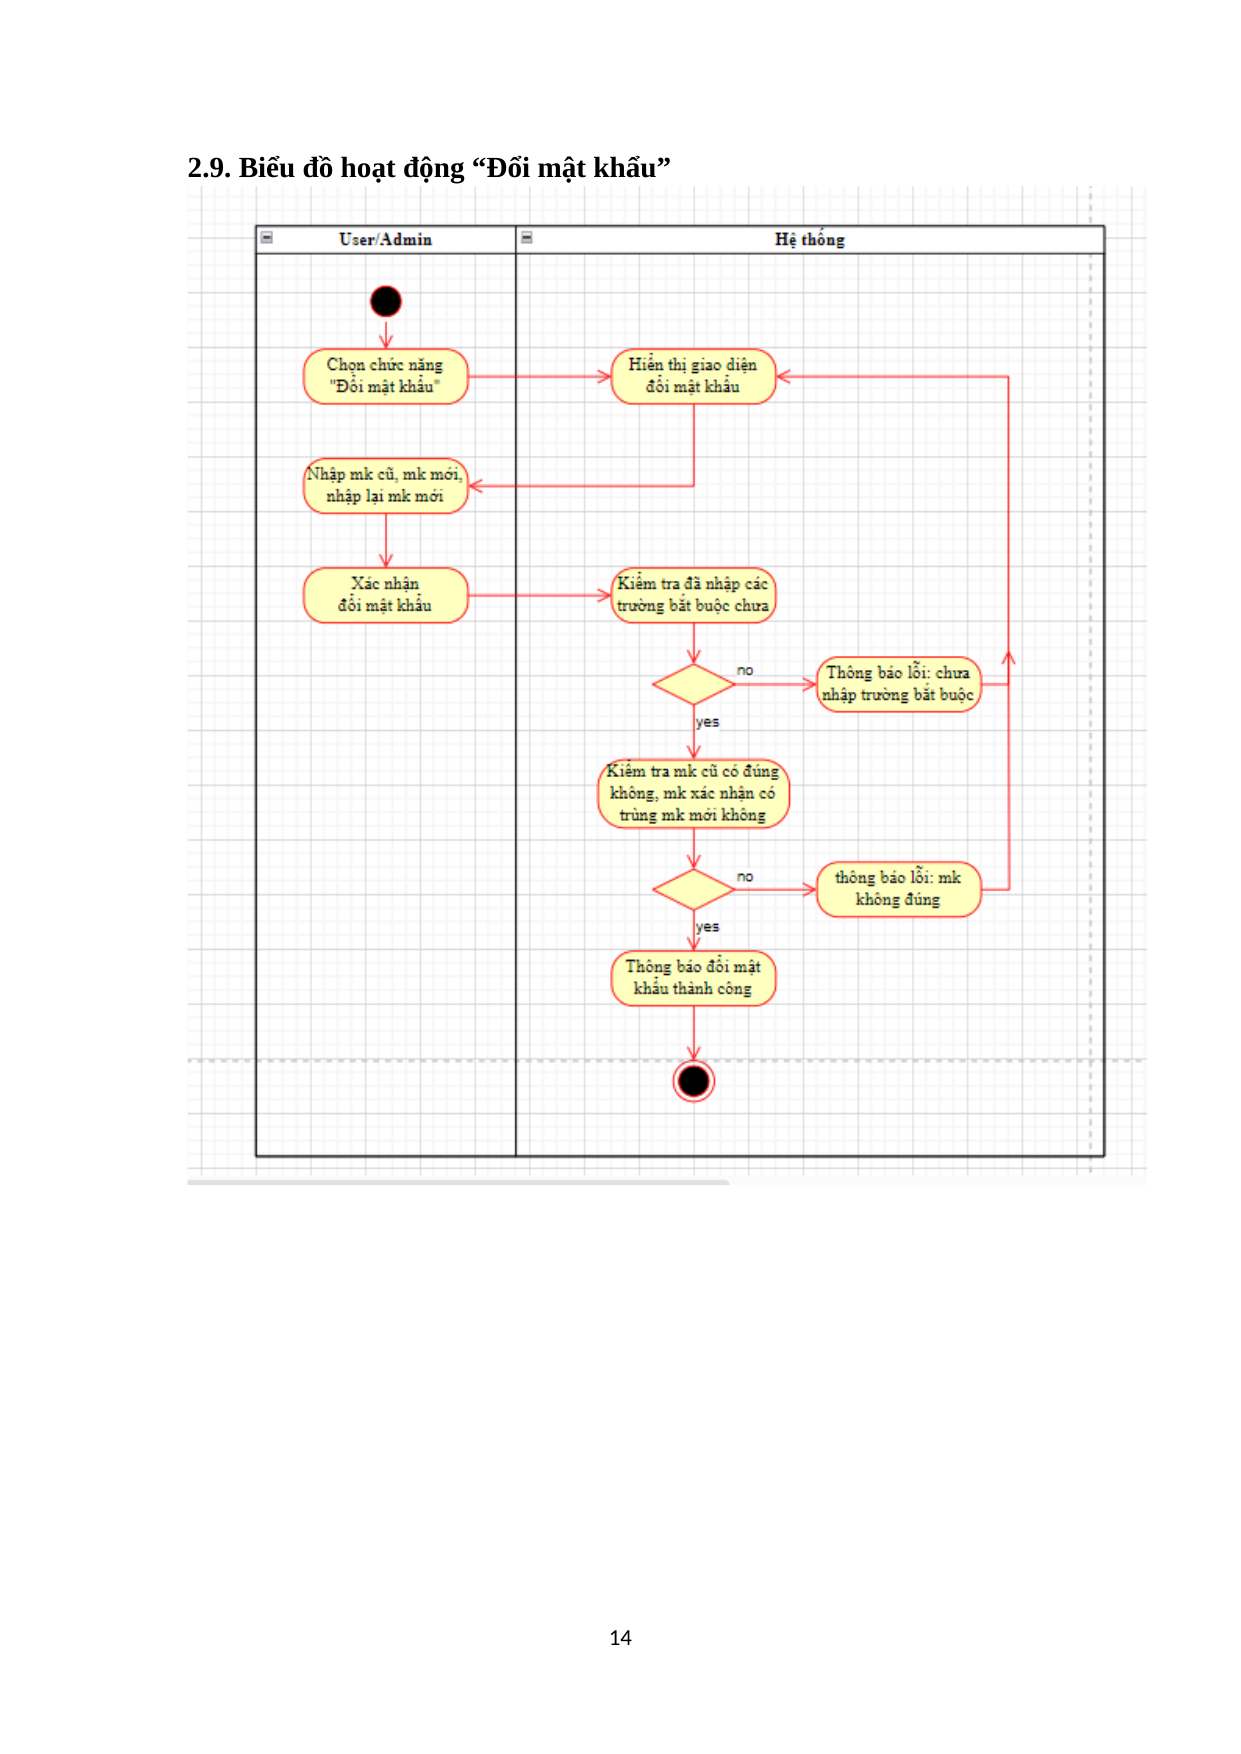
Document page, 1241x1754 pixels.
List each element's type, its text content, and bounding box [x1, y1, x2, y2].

picture [187, 186, 1147, 1185]
subtitle 2.9. Biểu đồ hoạt động “Đổi mật khẩu” [150, 150, 1090, 183]
